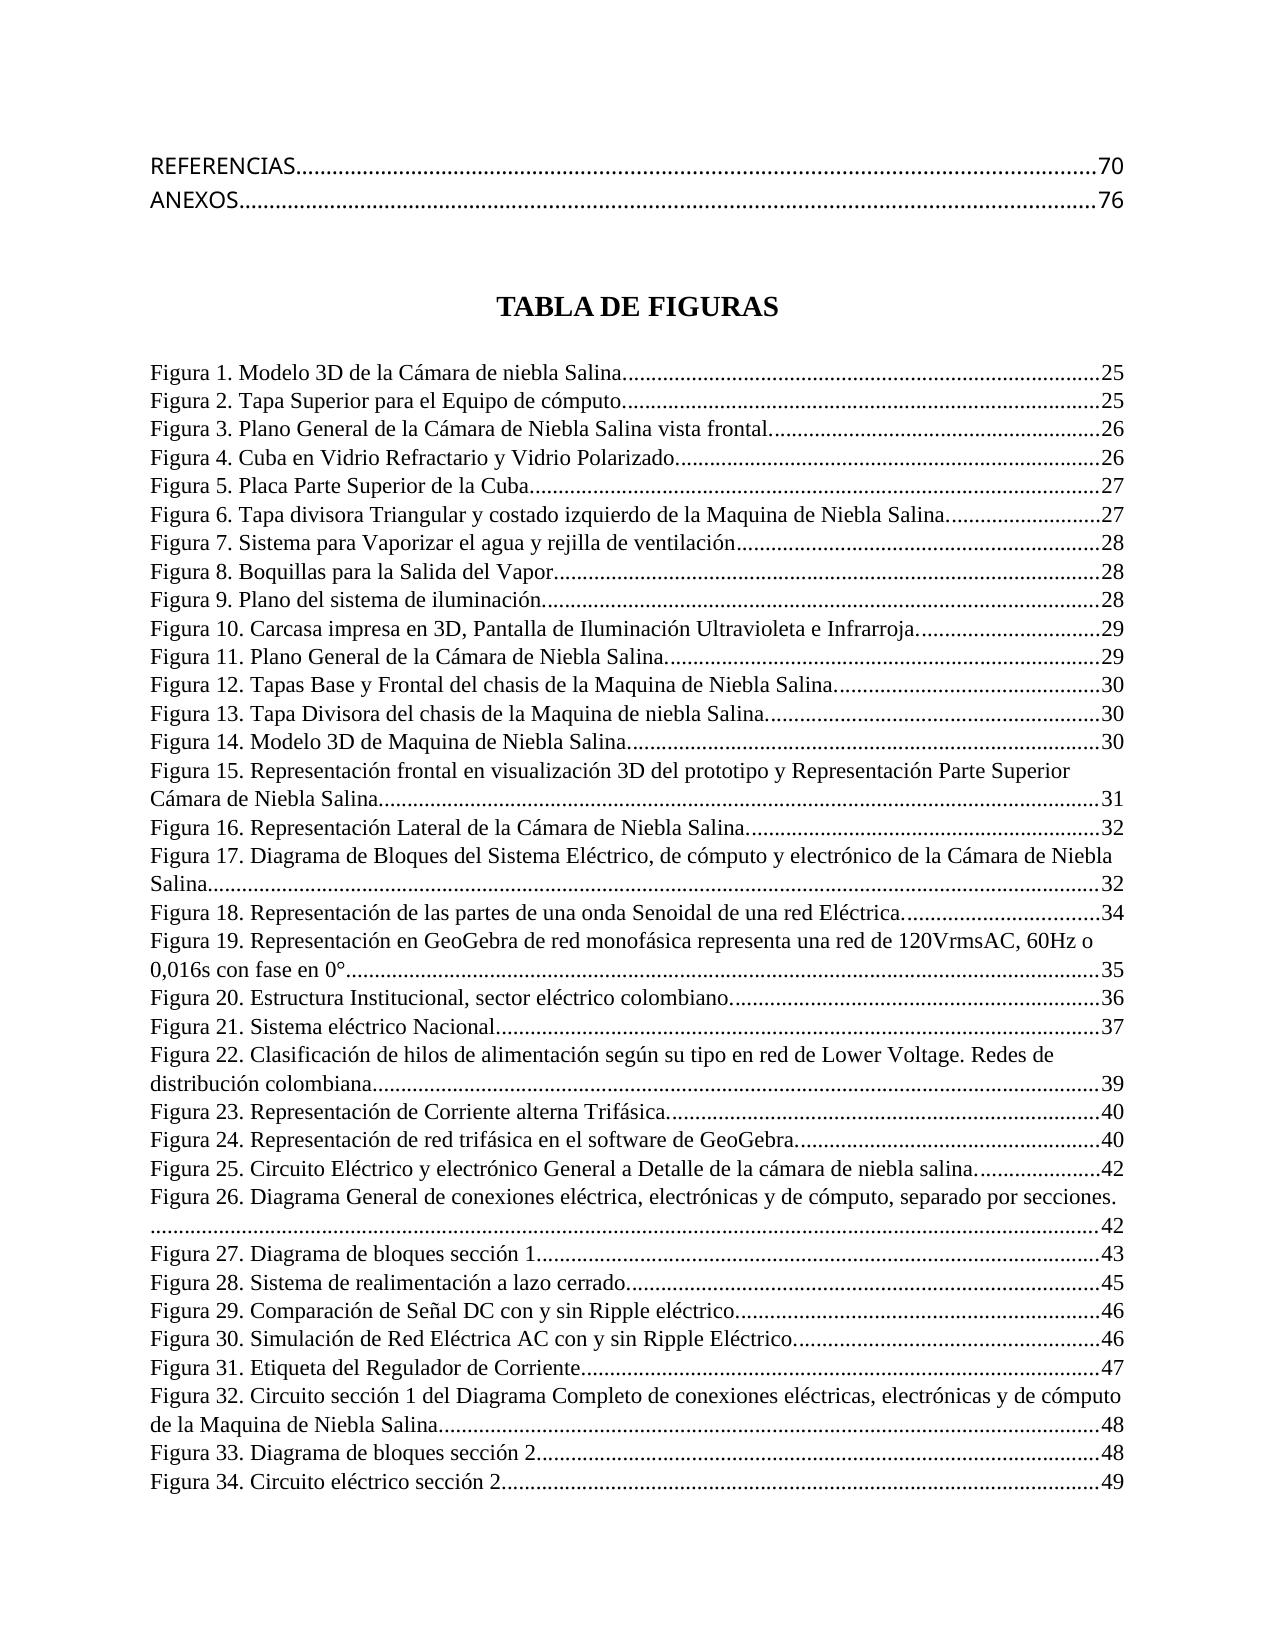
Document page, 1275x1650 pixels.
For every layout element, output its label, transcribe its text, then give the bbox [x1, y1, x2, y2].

text Figura 8. Boquillas para la Salida del Vapor. 28 [150, 558, 1125, 584]
text Figura 23. Representación de Corriente alterna Trifásica. 40 [150, 1098, 1125, 1124]
text Figura 3. Plano General de la Cámara de Niebla Salina vista frontal. 26 [150, 416, 1125, 442]
text Figura 28. Sistema de realimentación a lazo cerrado. 45 [150, 1269, 1125, 1295]
text Figura 19. Representación en GeoGebra de red monofásica representa una red de 120VrmsAC, 60Hz o 0,016s con fase en 0°. 35 [150, 927, 1125, 982]
text Figura 29. Comparación de Señal DC con y sin Ripple eléctrico. 46 [150, 1297, 1125, 1323]
text Figura 7. Sistema para Vaporizar el agua y rejilla de ventilación 28 [150, 529, 1125, 556]
text Figura 5. Placa Parte Superior de la Cuba. 27 [150, 472, 1125, 499]
text Figura 26. Diagrama General de conexiones eléctrica, electrónicas y de cómputo, separado por secciones. 42 [150, 1183, 1125, 1238]
text Figura 22. Clasificación de hilos de alimentación según su tipo en red de Lower Voltage. Redes de distribución colombiana. 39 [150, 1041, 1125, 1096]
text Figura 2. Tapa Superior para el Equipo de cómputo. 25 [150, 387, 1125, 413]
text Figura 15. Representación frontal en visualización 3D del prototipo y Representación Parte Superior Cámara de Niebla Salina. 31 [150, 757, 1125, 812]
text Figura 30. Simulación de Red Eléctrica AC con y sin Ripple Eléctrico. 46 [150, 1326, 1125, 1352]
text Figura 16. Representación Lateral de la Cámara de Niebla Salina. 32 [150, 814, 1125, 840]
text Figura 4. Cuba en Vidrio Refractario y Vidrio Polarizado. 26 [150, 444, 1125, 470]
text Figura 33. Diagrama de bloques sección 2. 48 [150, 1439, 1125, 1466]
text Figura 18. Representación de las partes de una onda Senoidal de una red Eléctrica. 34 [150, 899, 1125, 925]
text Figura 20. Estructura Institucional, sector eléctrico colombiano. 36 [150, 984, 1125, 1011]
text Figura 11. Plano General de la Cámara de Niebla Salina. 29 [150, 643, 1125, 669]
text Figura 24. Representación de red trifásica en el software de GeoGebra. 40 [150, 1126, 1125, 1153]
text Figura 17. Diagrama de Bloques del Sistema Eléctrico, de cómputo y electrónico de la Cámara de Niebla Salina. 32 [150, 842, 1125, 897]
text Figura 34. Circuito eléctrico sección 2. 49 [150, 1468, 1125, 1494]
text Figura 31. Etiqueta del Regulador de Corriente. 47 [150, 1354, 1125, 1380]
text Figura 9. Plano del sistema de iluminación. 28 [150, 586, 1125, 612]
text Figura 6. Tapa divisora Triangular y costado izquierdo de la Maquina de Niebla Salina. 27 [150, 501, 1125, 527]
text Figura 27. Diagrama de bloques sección 1. 43 [150, 1240, 1125, 1267]
text Figura 21. Sistema eléctrico Nacional. 37 [150, 1013, 1125, 1039]
text Figura 14. Modelo 3D de Maquina de Niebla Salina. 30 [150, 728, 1125, 755]
text Figura 13. Tapa Divisora del chasis de la Maquina de niebla Salina. 30 [150, 700, 1125, 726]
text Figura 12. Tapas Base y Frontal del chasis de la Maquina de Niebla Salina. 30 [150, 671, 1125, 698]
text Figura 1. Modelo 3D de la Cámara de niebla Salina. 25 [150, 359, 1125, 385]
text Figura 10. Carcasa impresa en 3D, Pantalla de Iluminación Ultravioleta e Infrarroja. 29 [150, 614, 1125, 641]
text Figura 32. Circuito sección 1 del Diagrama Completo de conexiones eléctricas, electrónicas y de cómputo de la Maquina de Niebla Salina. 48 [150, 1382, 1125, 1437]
subtitle TABLA DE FIGURAS [150, 289, 1125, 322]
text Figura 25. Circuito Eléctrico y electrónico General a Detalle de la cámara de niebla salina. 42 [150, 1155, 1125, 1181]
